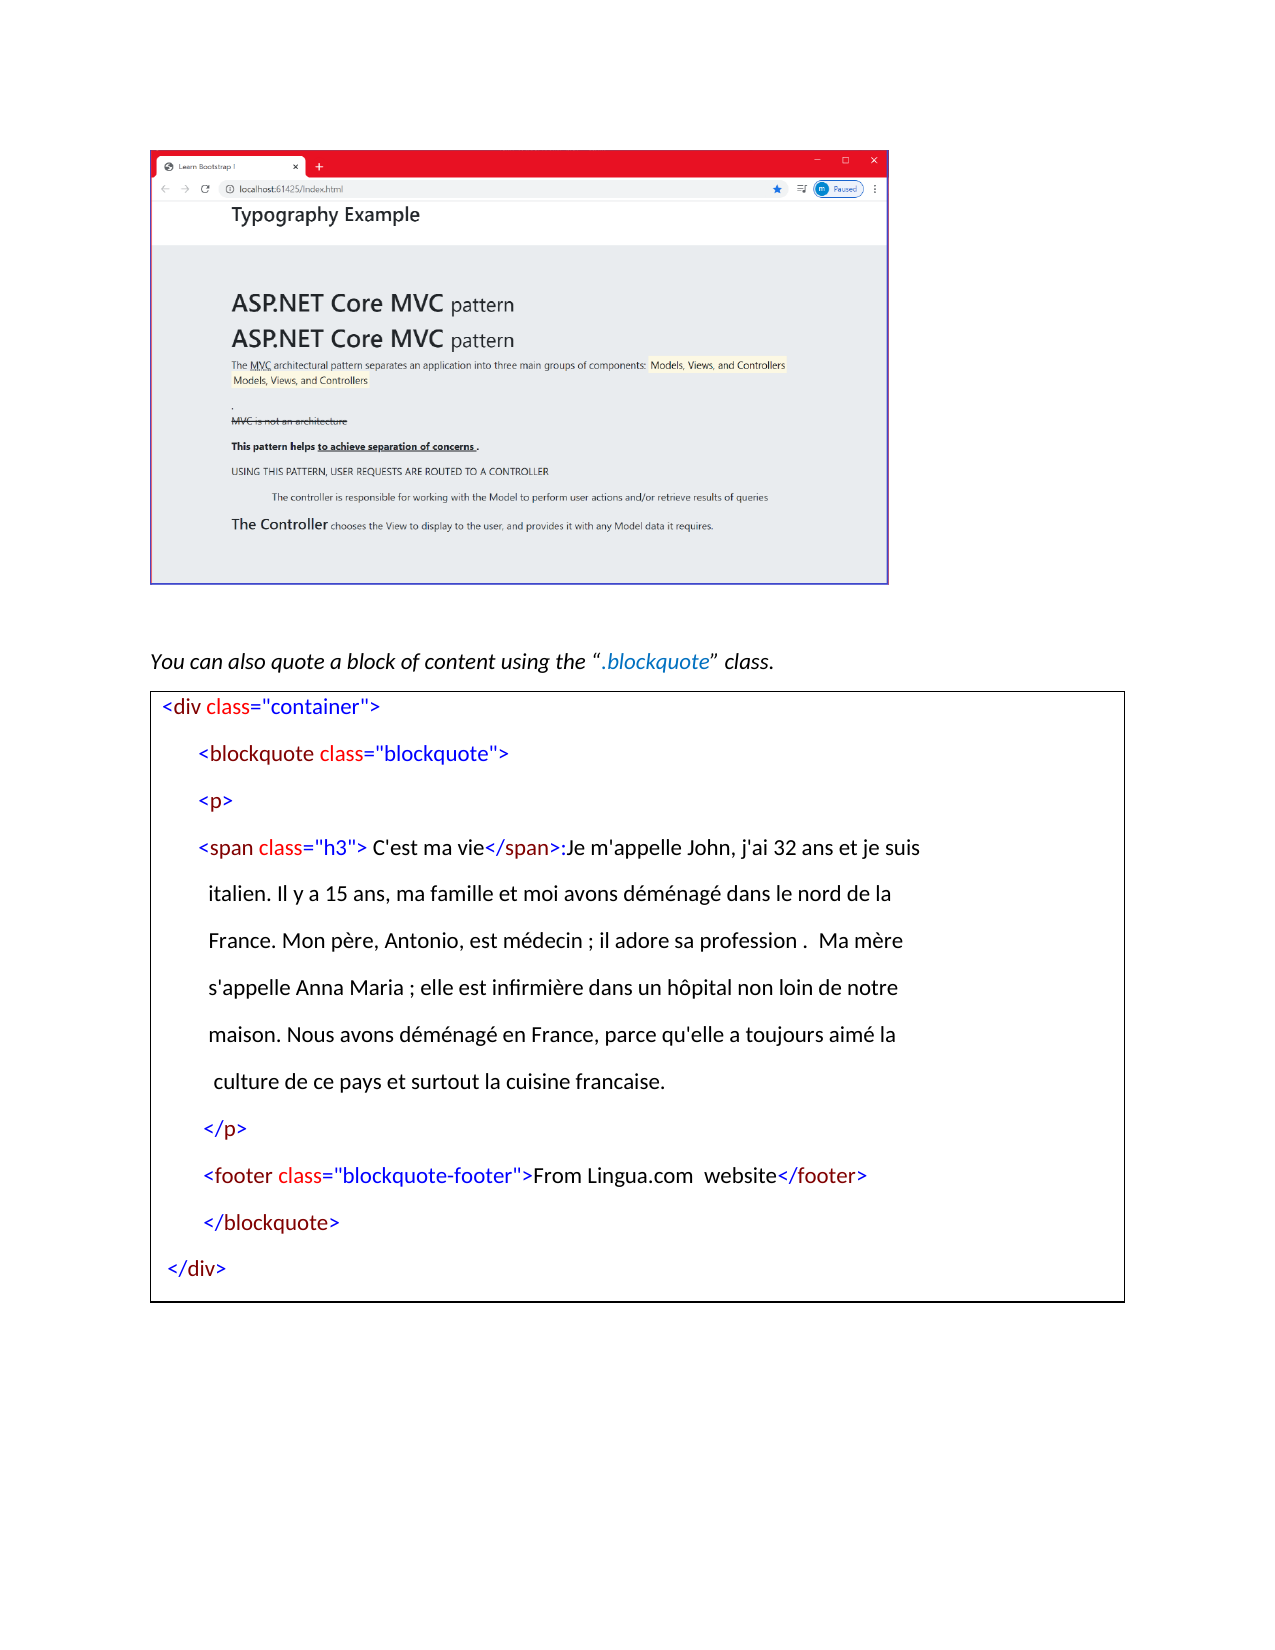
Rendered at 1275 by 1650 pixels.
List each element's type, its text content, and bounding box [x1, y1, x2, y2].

picture [150, 150, 889, 585]
table_header <div class="container"> <blockquote class="blockquote"> <p> <span class="h3"> C'est ma vie</span>:Je m'appelle John, j'ai 32 ans et je suis italien. Il y a 15 ans, ma famille et moi avons déménagé dans le nord de la France. Mon père, Antonio, est médecin ; il adore sa profession . Ma mère s'appelle Anna Maria ; elle est infirmière dans un hôpital non loin de notre maison. Nous avons déménagé en France, parce qu'elle a toujours aimé la culture de ce pays et surtout la cuisine francaise. </p> <footer class="blockquote-footer">From Lingua.com website</footer> </blockquote> </div> [151, 692, 1124, 1301]
subtitle You can also quote a block of content using the “.blockquote” class. [150, 647, 1125, 675]
